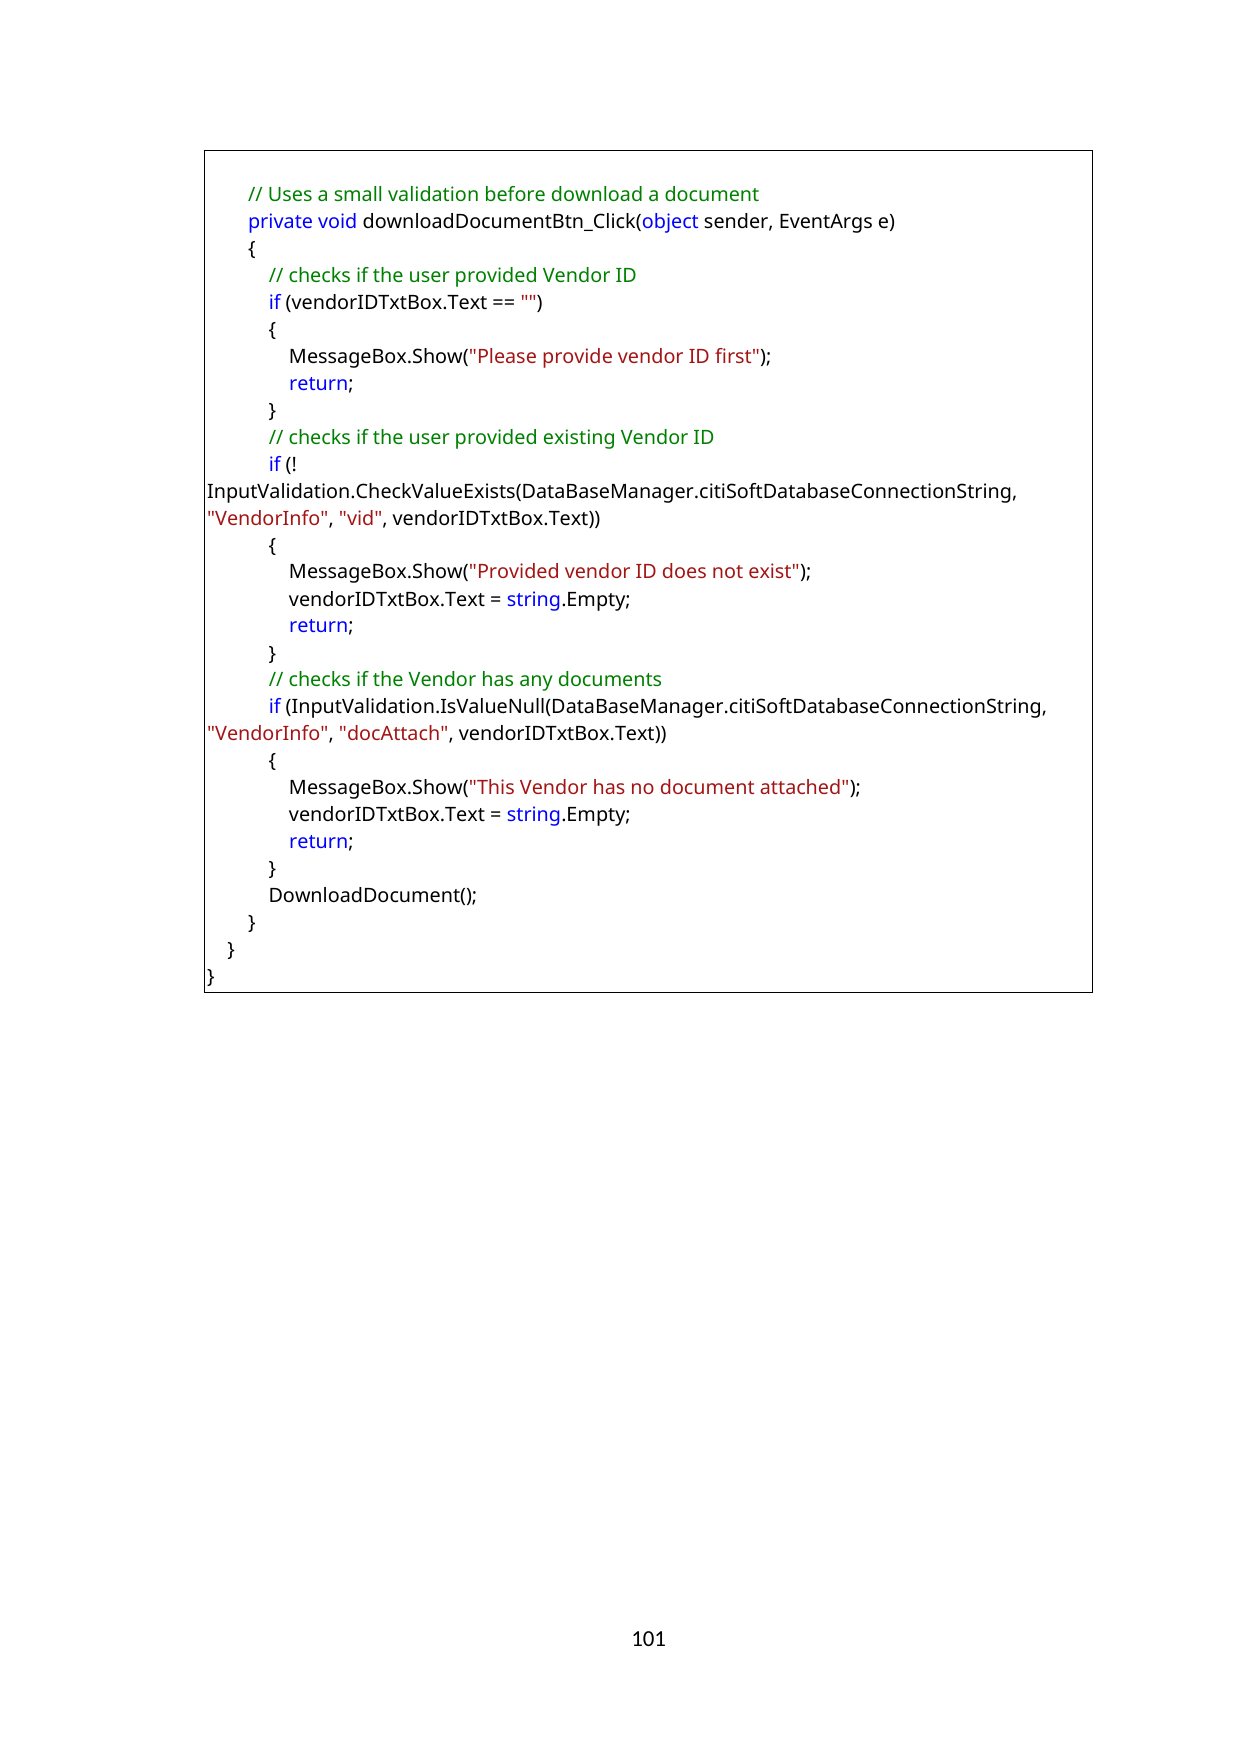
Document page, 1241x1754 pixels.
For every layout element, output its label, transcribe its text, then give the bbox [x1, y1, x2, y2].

text } [207, 936, 1090, 959]
text { [207, 531, 1090, 558]
text } [205, 959, 1092, 992]
text return; [207, 369, 1090, 396]
text // checks if the user provided existing Vendor ID [207, 423, 1090, 450]
text if (InputValidation.IsValueNull(DataBaseManager.citiSoftDatabaseConnectionString, "VendorInfo", "docAttach", vendorIDTxtBox.Text)) [207, 693, 1090, 747]
text } [207, 396, 1090, 423]
text { [207, 747, 1090, 774]
text } [207, 854, 1090, 882]
text return; [207, 612, 1090, 639]
text MessageBox.Show("Please provide vendor ID first"); [207, 342, 1090, 369]
text // checks if the user provided Vendor ID [207, 261, 1090, 288]
text private void downloadDocumentBtn_Click(object sender, EventArgs e) [207, 207, 1090, 234]
text if (!InputValidation.CheckValueExists(DataBaseManager.citiSoftDatabaseConnectionString, "VendorInfo", "vid", vendorIDTxtBox.Text)) [207, 450, 1090, 531]
text { [207, 234, 1090, 261]
text if (vendorIDTxtBox.Text == "") [207, 288, 1090, 315]
text MessageBox.Show("Provided vendor ID does not exist"); [207, 558, 1090, 585]
text vendorIDTxtBox.Text = string.Empty; [207, 801, 1090, 828]
text MessageBox.Show("This Vendor has no document attached"); [207, 774, 1090, 801]
text // Uses a small validation before download a document [207, 180, 1090, 207]
text DownloadDocument(); [207, 882, 1090, 908]
text } [207, 908, 1090, 936]
text { [207, 315, 1090, 342]
text // checks if the Vendor has any documents [207, 666, 1090, 693]
text vendorIDTxtBox.Text = string.Empty; [207, 585, 1090, 612]
text return; [207, 828, 1090, 854]
text } [207, 639, 1090, 666]
